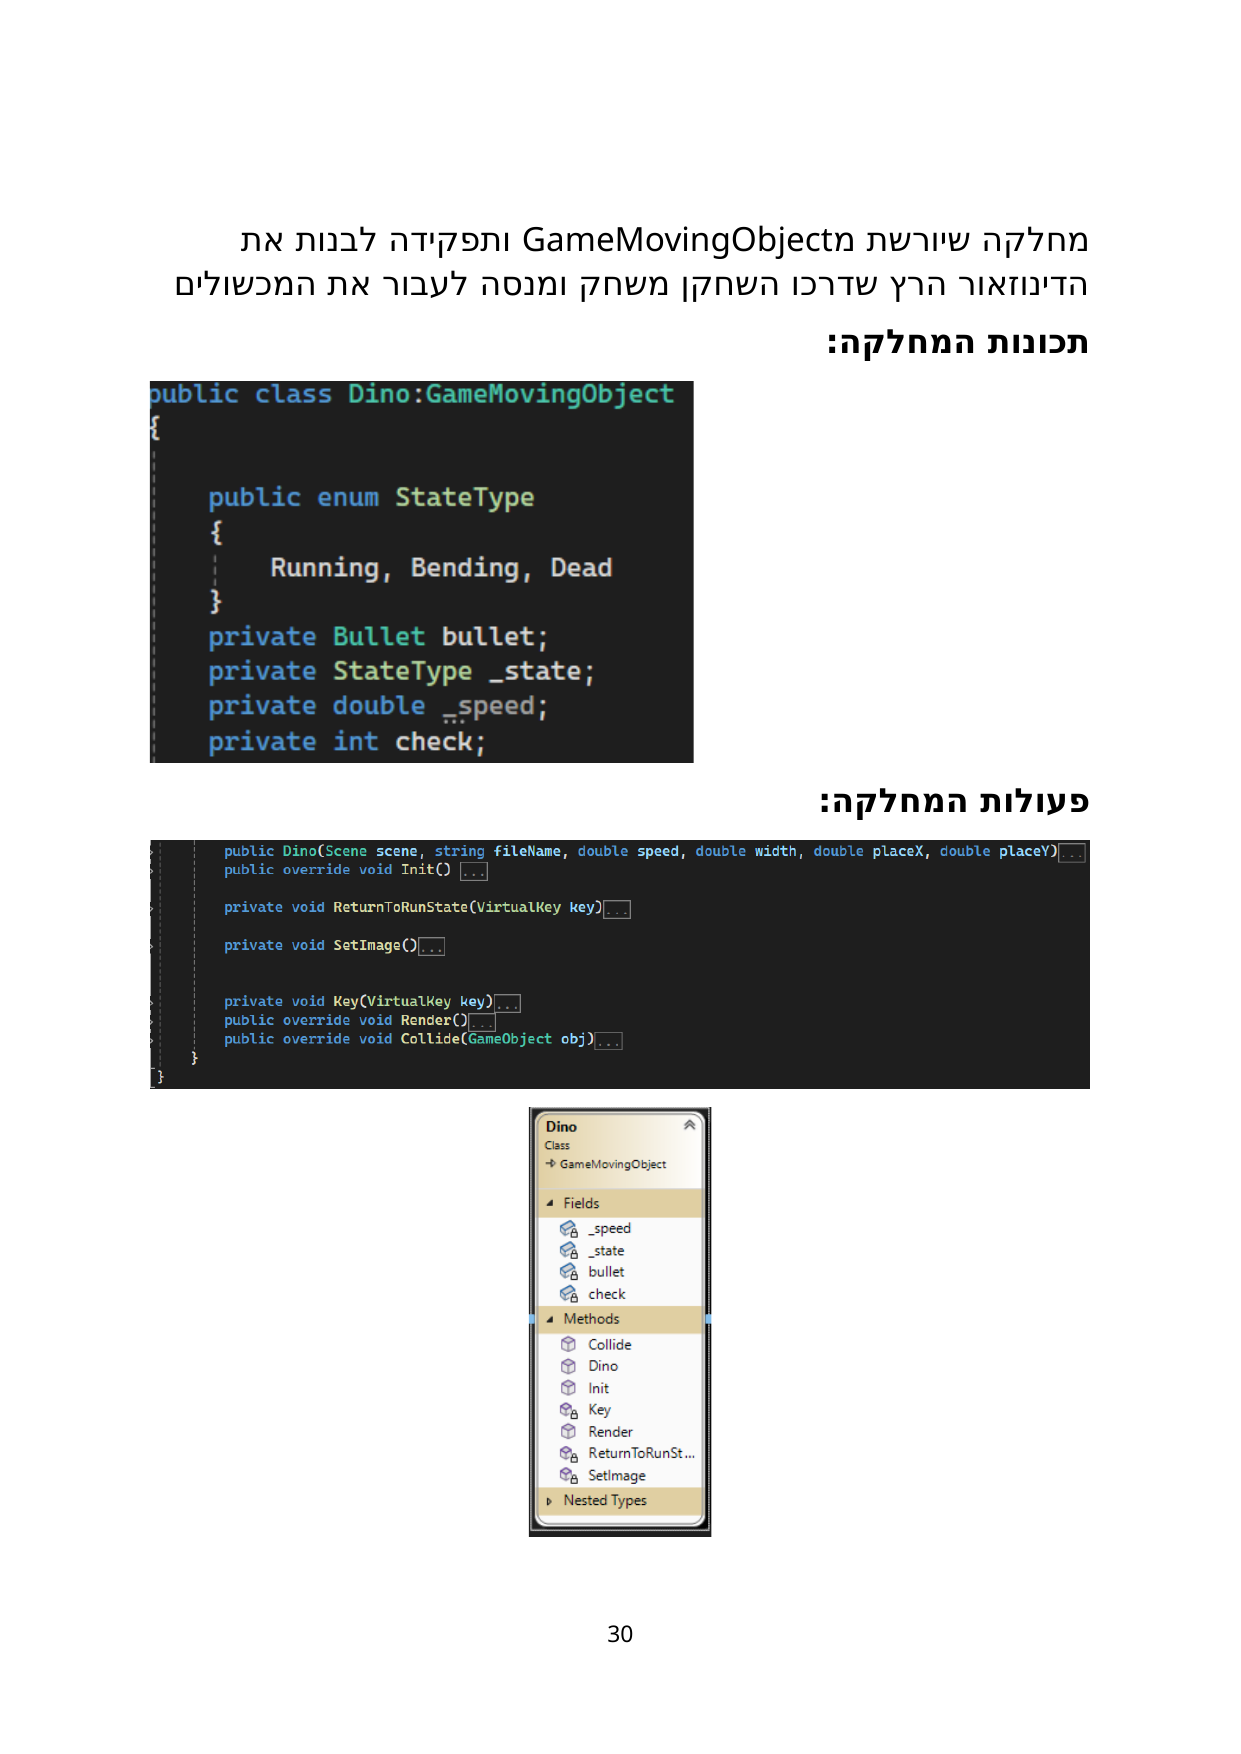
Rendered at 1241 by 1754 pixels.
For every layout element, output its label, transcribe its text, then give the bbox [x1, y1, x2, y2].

picture [149, 381, 694, 763]
text תכונות המחלקה: [150, 323, 1090, 361]
picture [528, 1107, 712, 1537]
text מחלקה שיורשת מGameMovingObject ותפקידה לבנות את הדינוזאור הרץ שדרכו השחקן משחק ומנסה לעבור את המכשולים [150, 216, 1090, 303]
text פעולות המחלקה: [150, 782, 1090, 821]
picture [150, 840, 1090, 1089]
